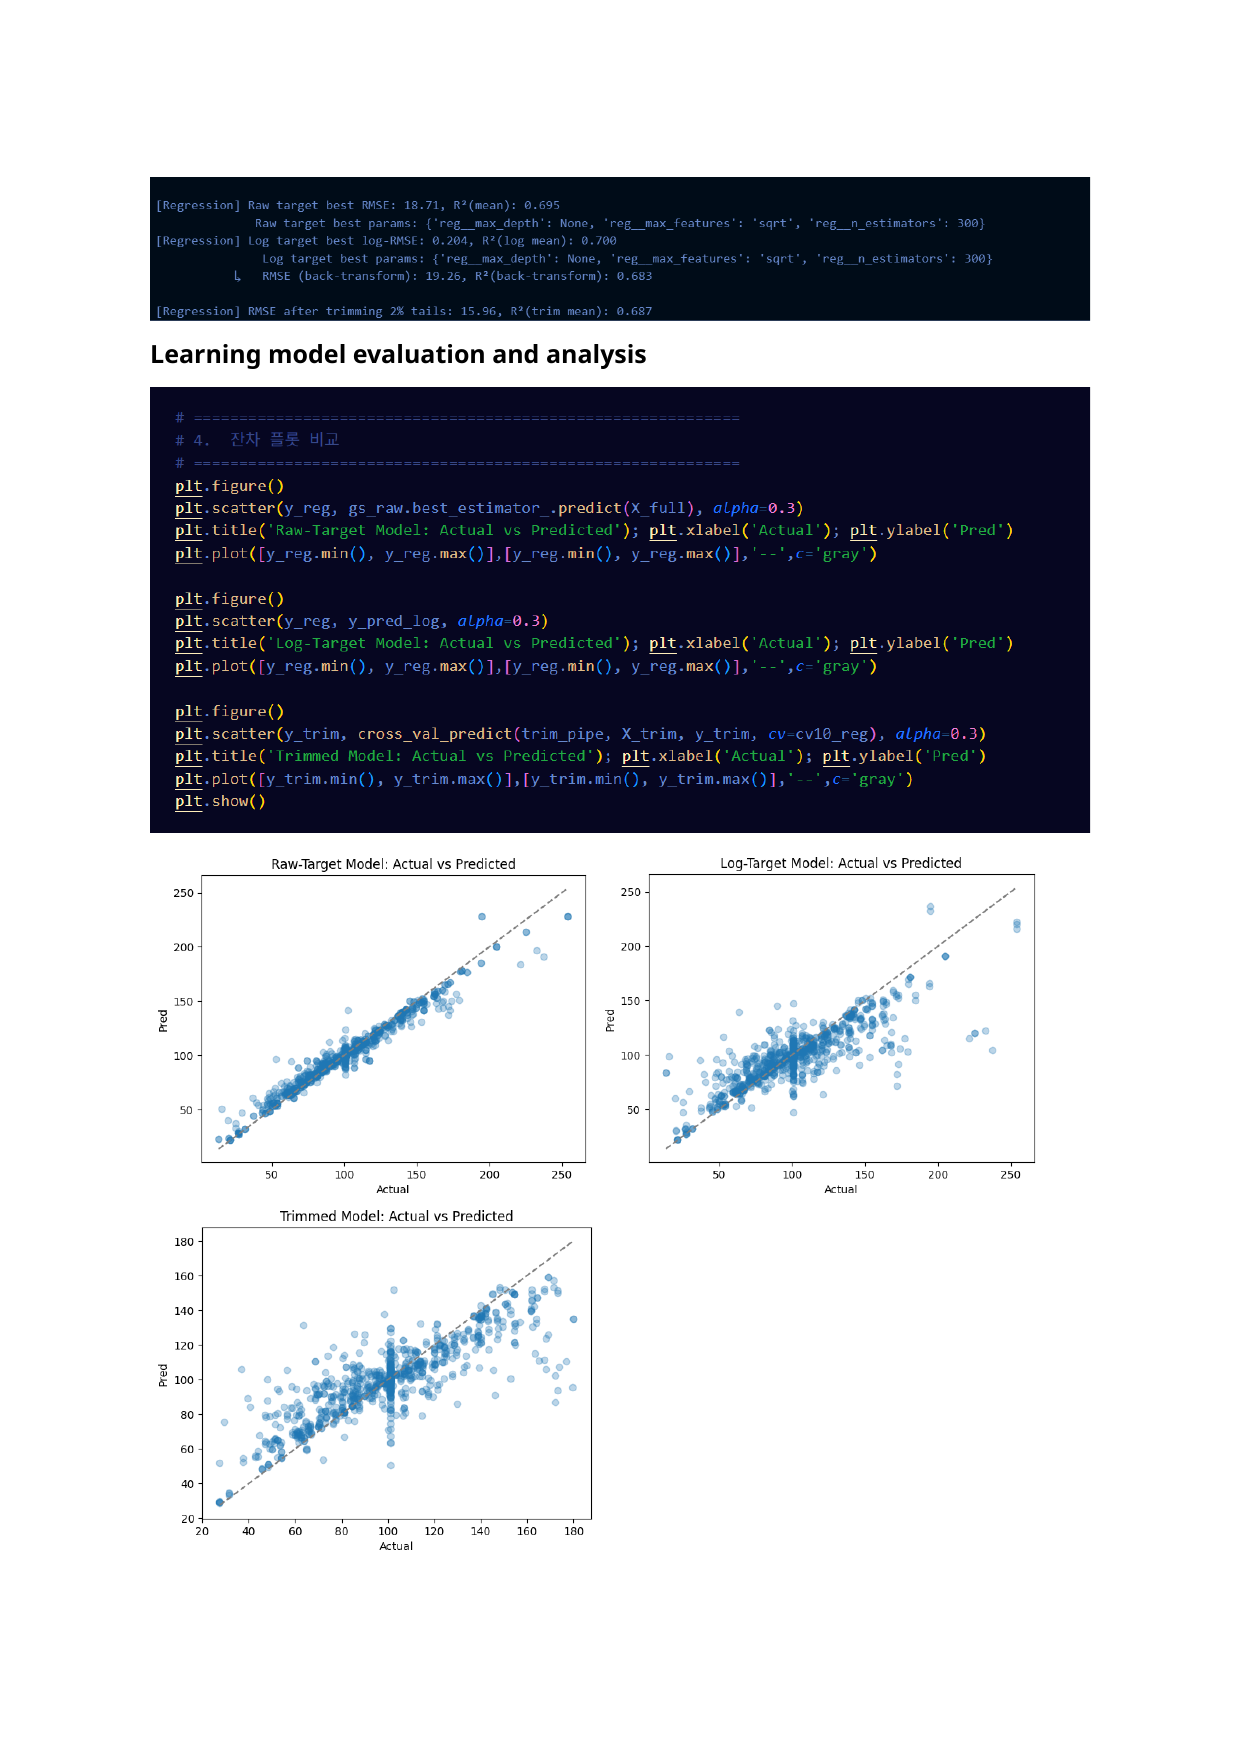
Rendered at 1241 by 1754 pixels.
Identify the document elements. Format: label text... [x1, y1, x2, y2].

picture [150, 387, 1091, 833]
picture [150, 849, 1040, 1560]
text Learning model evaluation and analysis [150, 337, 1090, 371]
picture [150, 177, 1091, 321]
